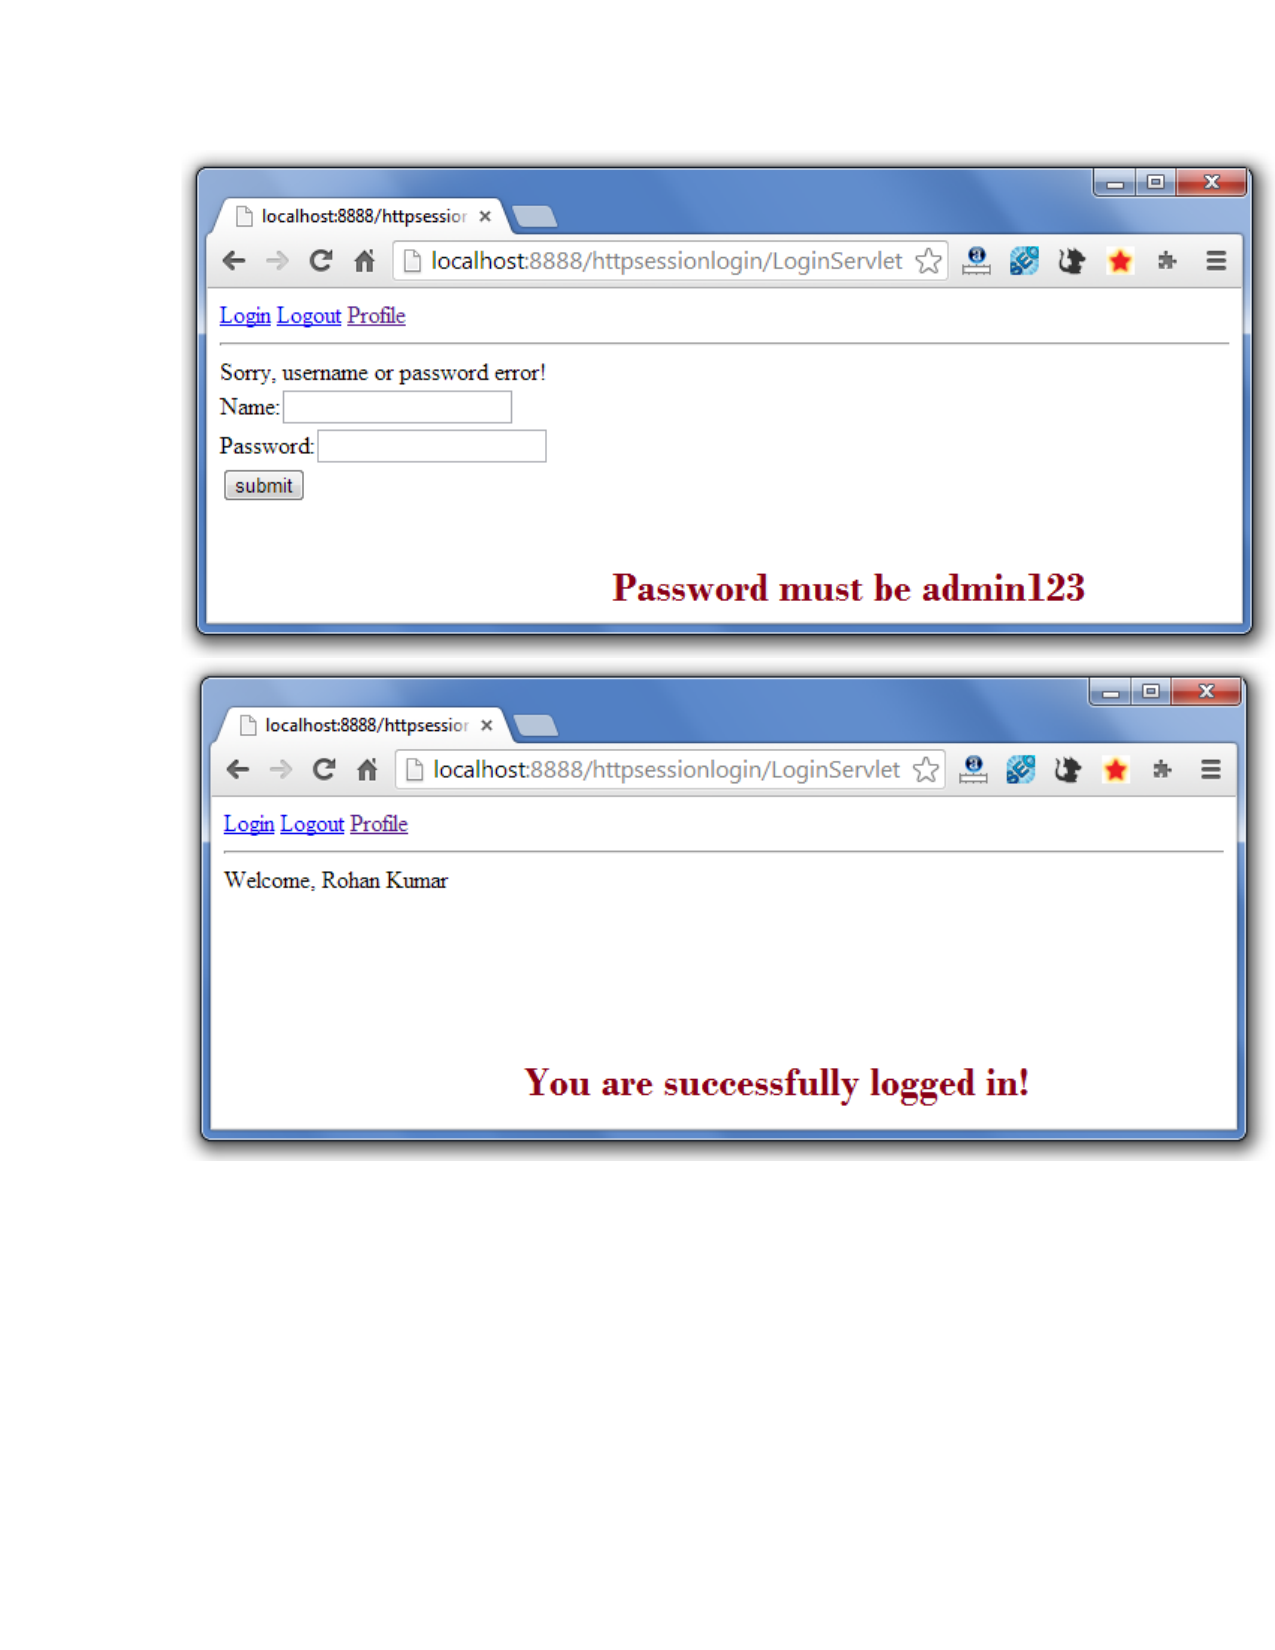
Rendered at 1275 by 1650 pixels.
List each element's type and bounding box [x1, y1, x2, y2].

picture [181, 150, 1275, 1161]
